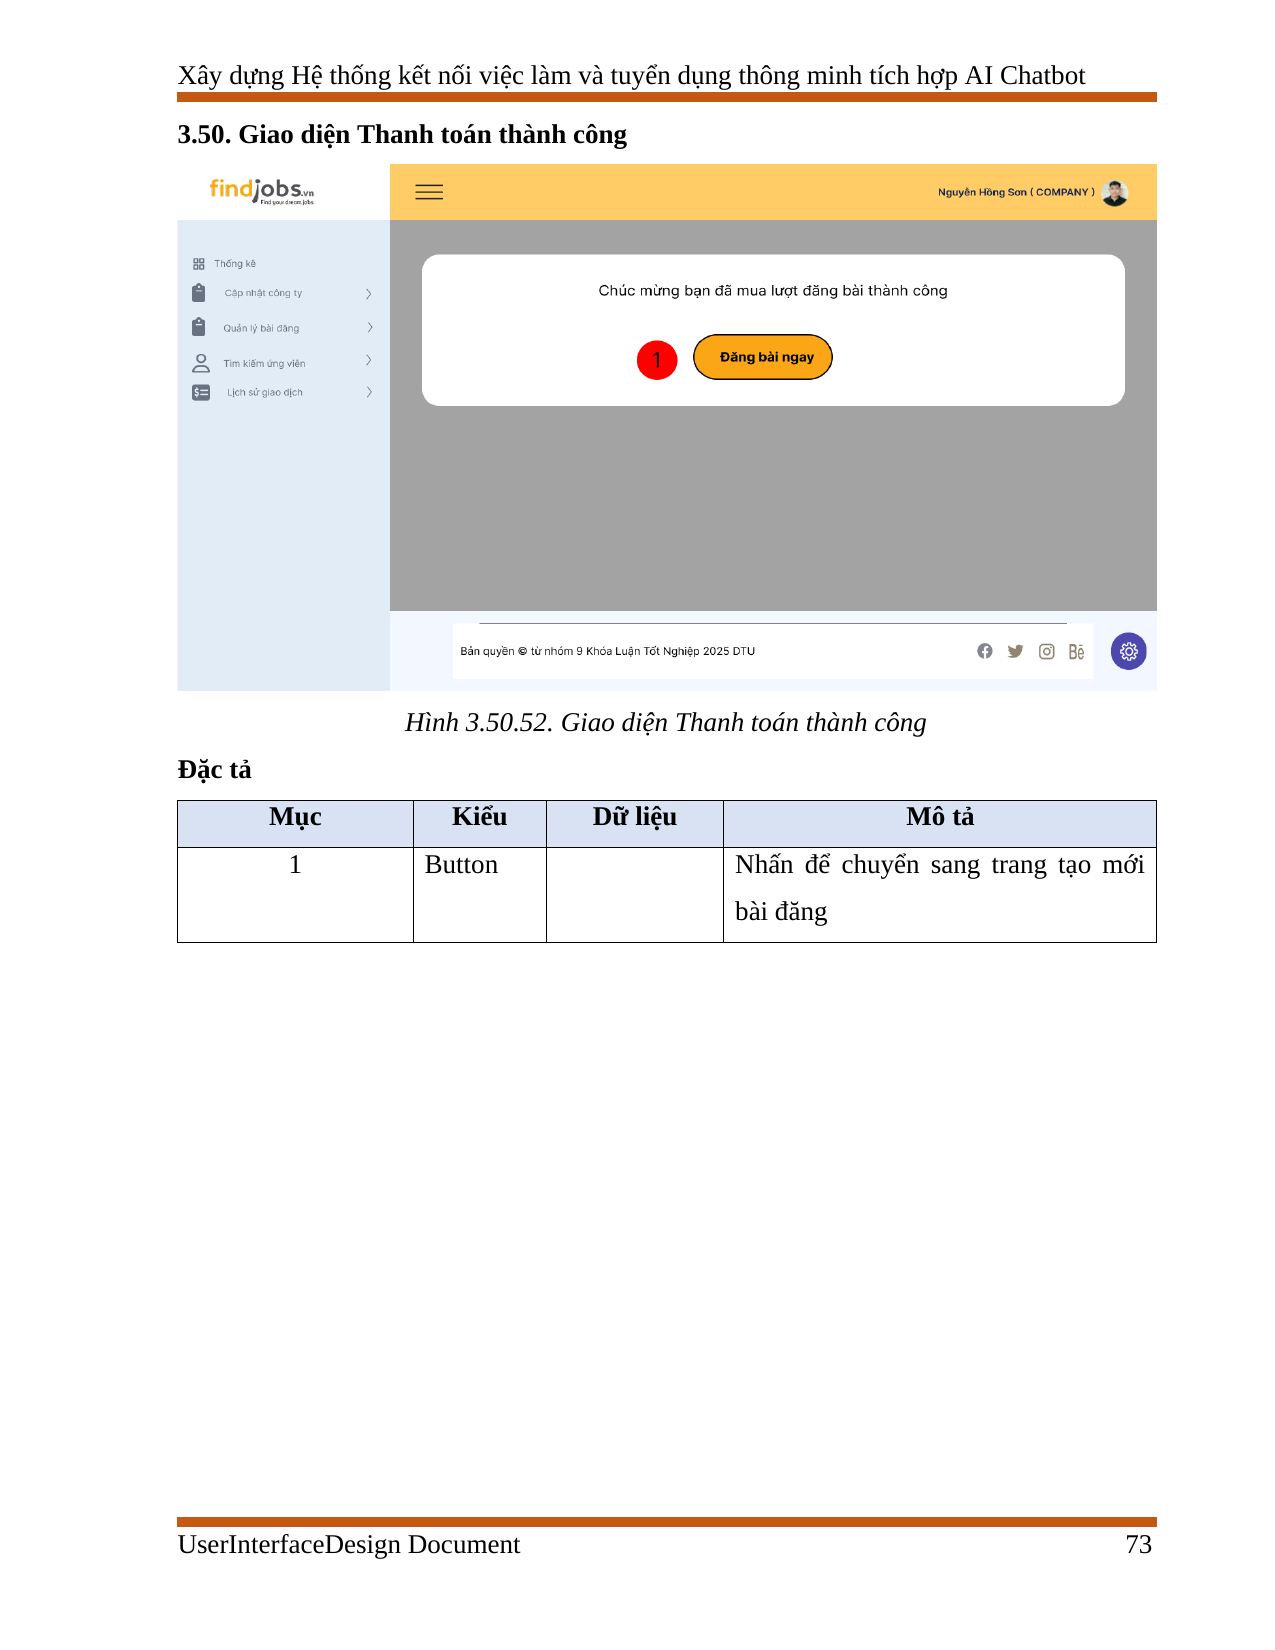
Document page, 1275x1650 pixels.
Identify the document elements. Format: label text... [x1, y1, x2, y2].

subtitle 3.50. Giao diện Thanh toán thành công [177, 118, 1157, 149]
text Đặc tả [177, 753, 1157, 784]
table_cell Button [414, 848, 546, 942]
table_header Dữ liệu [547, 801, 723, 847]
table_header Mục [178, 801, 413, 847]
picture [177, 164, 1157, 691]
table_cell 1 [178, 848, 413, 942]
table_header Mô tả [724, 801, 1156, 847]
table_cell [547, 848, 723, 942]
table_header Kiểu [414, 801, 546, 847]
table_cell Nhấn để chuyển sang trang tạo mới bài đăng [724, 848, 1156, 942]
text Hình 3.50.52. Giao diện Thanh toán thành công [177, 706, 1157, 737]
